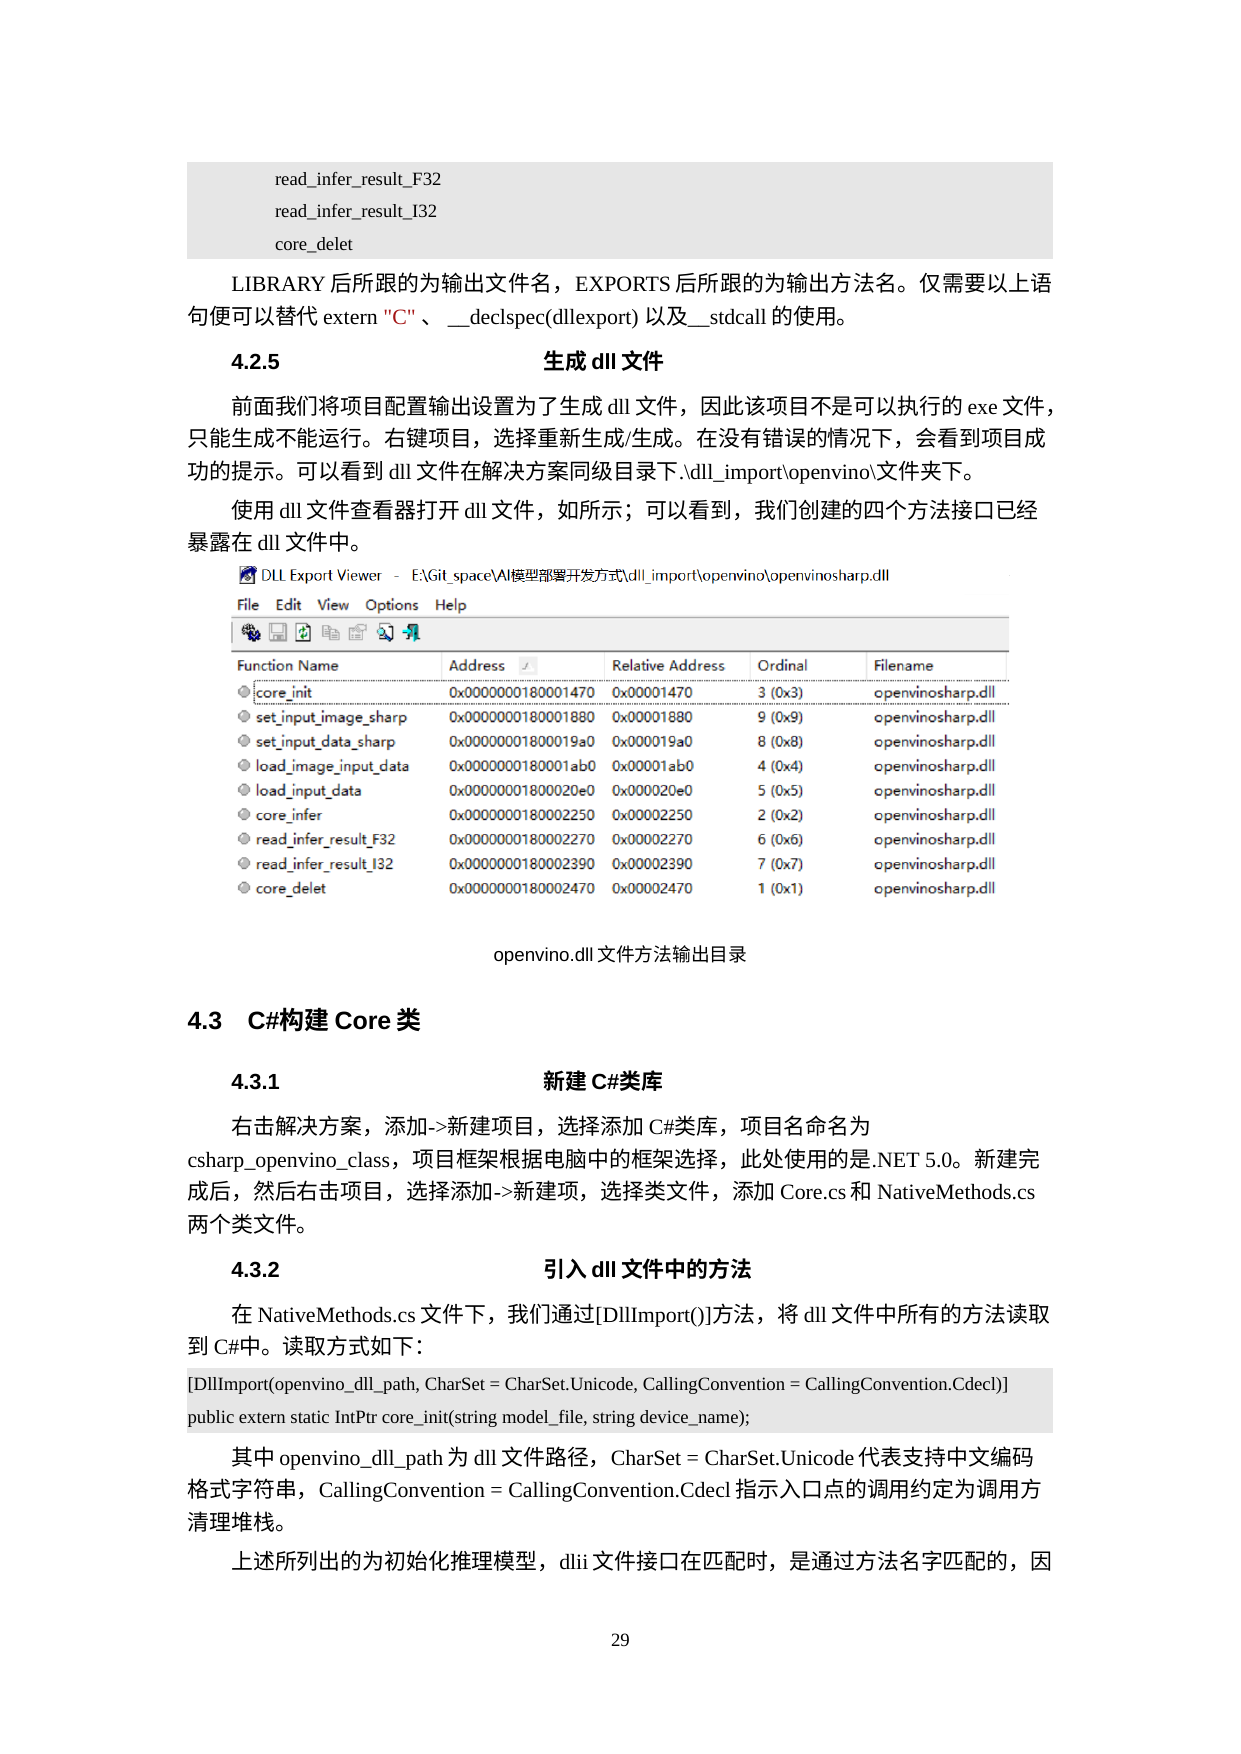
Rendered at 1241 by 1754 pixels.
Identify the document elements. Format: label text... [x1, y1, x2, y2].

text 使用dll文件查看器打开dll文件，如所示；可以看到，我们创建的四个方法接口已经暴露在dll文件中。 [187, 492, 1053, 557]
subtitle 生成dll文件 [187, 343, 1053, 376]
text core_delet [187, 227, 1053, 259]
text openvino.dll文件方法输出目录 [187, 937, 1053, 970]
text 右击解决方案，添加->新建项目，选择添加C#类库，项目名命名为csharp_openvino_class，项目框架根据电脑中的框架选择，此处使用的是.NET 5.0。新建完成后，然后右击项目，选择添加->新建项，选择类文件，添加Core.cs和NativeMethods.cs两个类文件。 [187, 1109, 1053, 1239]
text [DllImport(openvino_dll_path, CharSet = CharSet.Unicode, CallingConvention = CallingConvention.Cdecl)] [187, 1368, 1053, 1400]
text 前面我们将项目配置输出设置为了生成dll文件，因此该项目不是可以执行的exe文件，只能生成不能运行。右键项目，选择重新生成/生成。在没有错误的情况下，会看到项目成功的提示。可以看到dll文件在解决方案同级目录下.\dll_import\openvino\文件夹下。 [187, 388, 1053, 486]
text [187, 1543, 1053, 1576]
subtitle C#构建Core类 [187, 986, 1053, 1051]
text LIBRARY后所跟的为输出文件名，EXPORTS后所跟的为输出方法名。仅需要以上语句便可以替代extern "C" 、 __declspec(dllexport) 以及__stdcall的使用。 [187, 266, 1053, 331]
subtitle 新建C#类库 [187, 1064, 1053, 1096]
text read_infer_result_I32 [187, 194, 1053, 227]
text public extern static IntPtr core_init(string model_file, string device_name); [187, 1400, 1053, 1433]
picture [231, 563, 1010, 911]
text read_infer_result_F32 [187, 162, 1053, 194]
text 在NativeMethods.cs文件下，我们通过[DllImport()]方法，将dll文件中所有的方法读取到C#中。读取方式如下： [187, 1296, 1053, 1361]
subtitle 引入dll文件中的方法 [187, 1251, 1053, 1284]
text 其中openvino_dll_path为dll文件路径，CharSet = CharSet.Unicode代表支持中文编码格式字符串，CallingConvention = CallingConvention.Cdecl指示入口点的调用约定为调用方清理堆栈。 [187, 1439, 1053, 1537]
